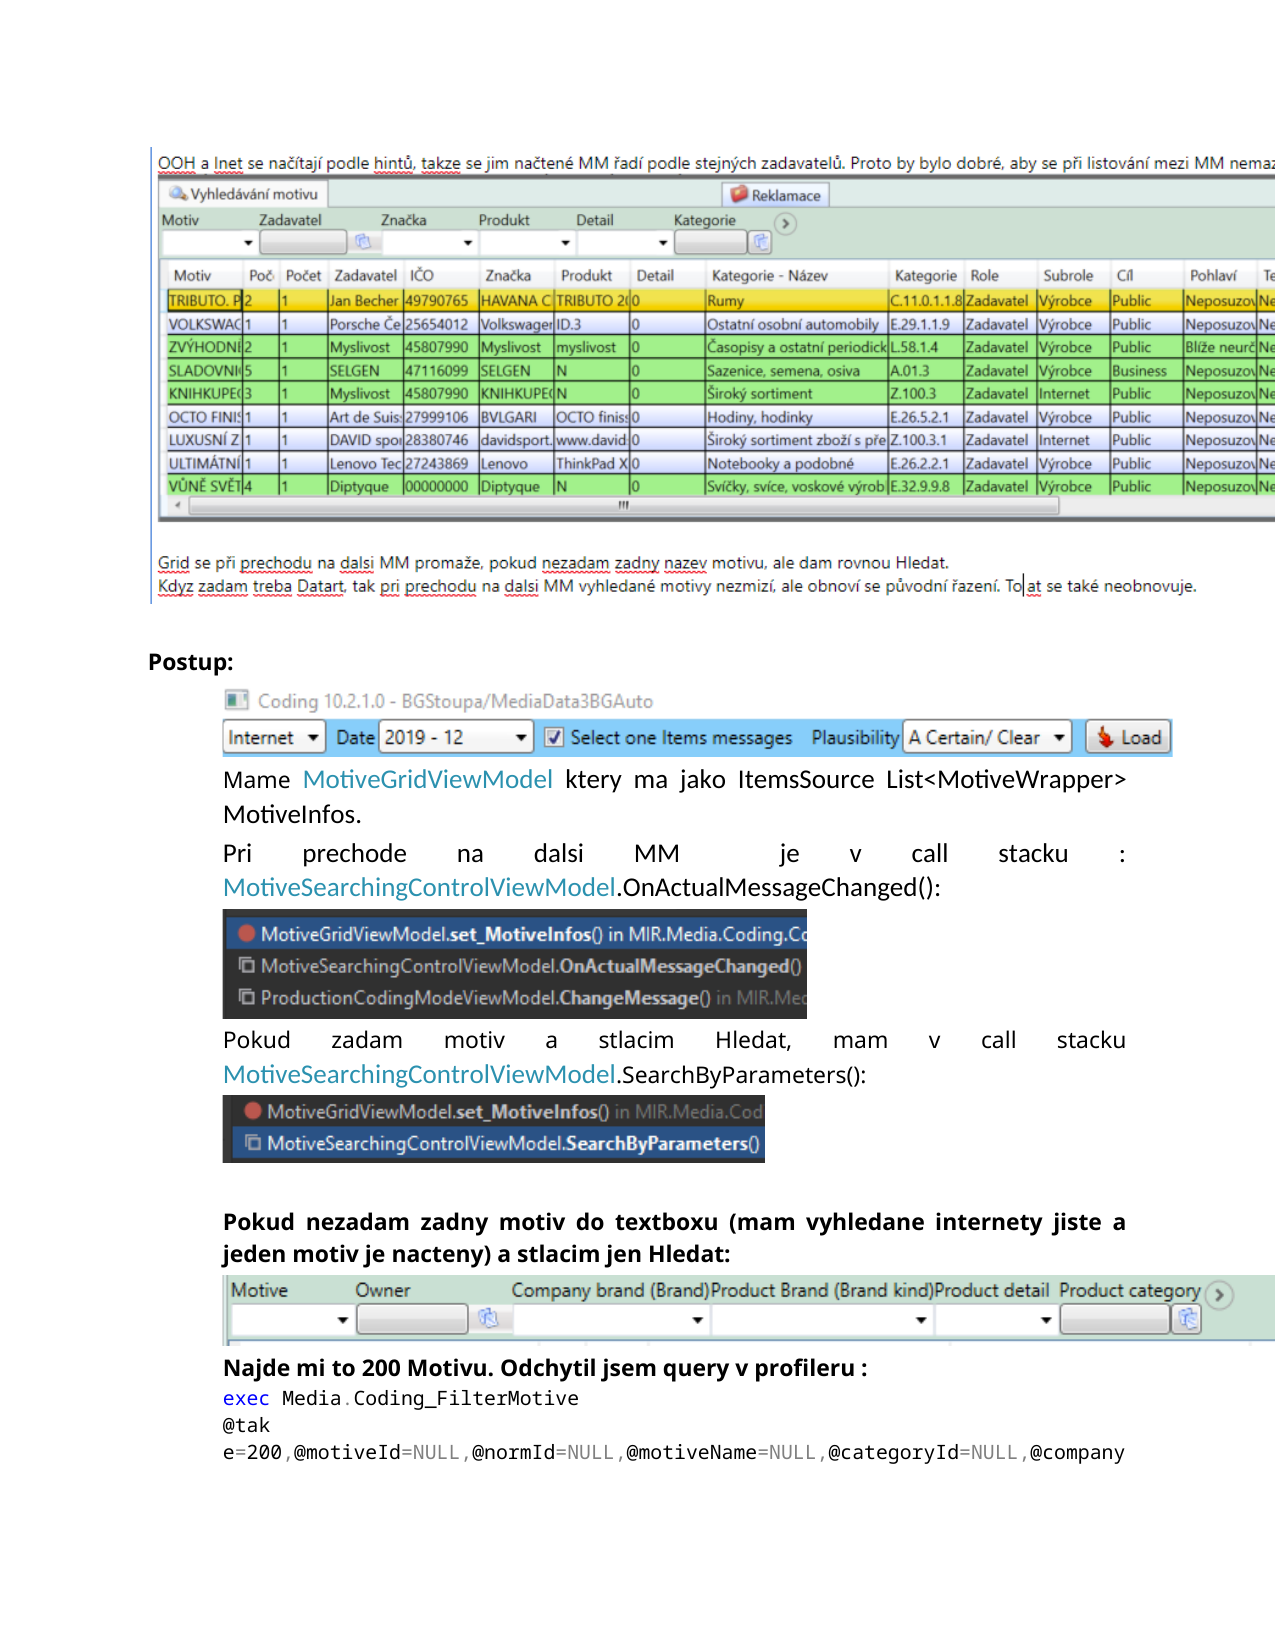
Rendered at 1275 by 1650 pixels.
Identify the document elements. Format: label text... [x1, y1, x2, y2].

picture [222, 683, 1173, 757]
text Pokud nezadam zadny motiv do textboxu (mam vyhledane internety jiste a jeden motiv je nacteny) a stlacim jen Hledat: [223, 1206, 1127, 1270]
picture [222, 909, 807, 1019]
text Postup: [148, 646, 1127, 677]
text Pri prechode na dalsi MM je v call stacku : MotiveSearchingControlViewModel.OnActualMessageChanged(): [223, 836, 1127, 903]
text Najde mi to 200 Motivu. Odchytil jsem query v profileru : [223, 1351, 1127, 1383]
text exec Media.Coding_FilterMotive @take=200,@motiveId=NULL,@normId=NULL,@motiveName=NULL,@categoryId=NULL,@companyBrandName=NULL,@genderId=NULL,@marketId=NULL,@ownerName=NULL,@platformId=NULL,@productBrandName=NULL,@productDetailName=NULL,@roleId=NULL,@telcoId=NULL, [270, 1384, 1127, 1465]
text Pokud zadam motiv a stlacim Hledat, mam v call stacku MotiveSearchingControlViewModel.SearchByParameters(): [223, 1024, 1127, 1090]
text Mame MotiveGridViewModel ktery ma jako ItemsSource List<MotiveWrapper> MotiveInfos. [223, 762, 1127, 830]
picture [222, 1095, 765, 1163]
picture [147, 147, 1275, 604]
picture [222, 1275, 1275, 1346]
